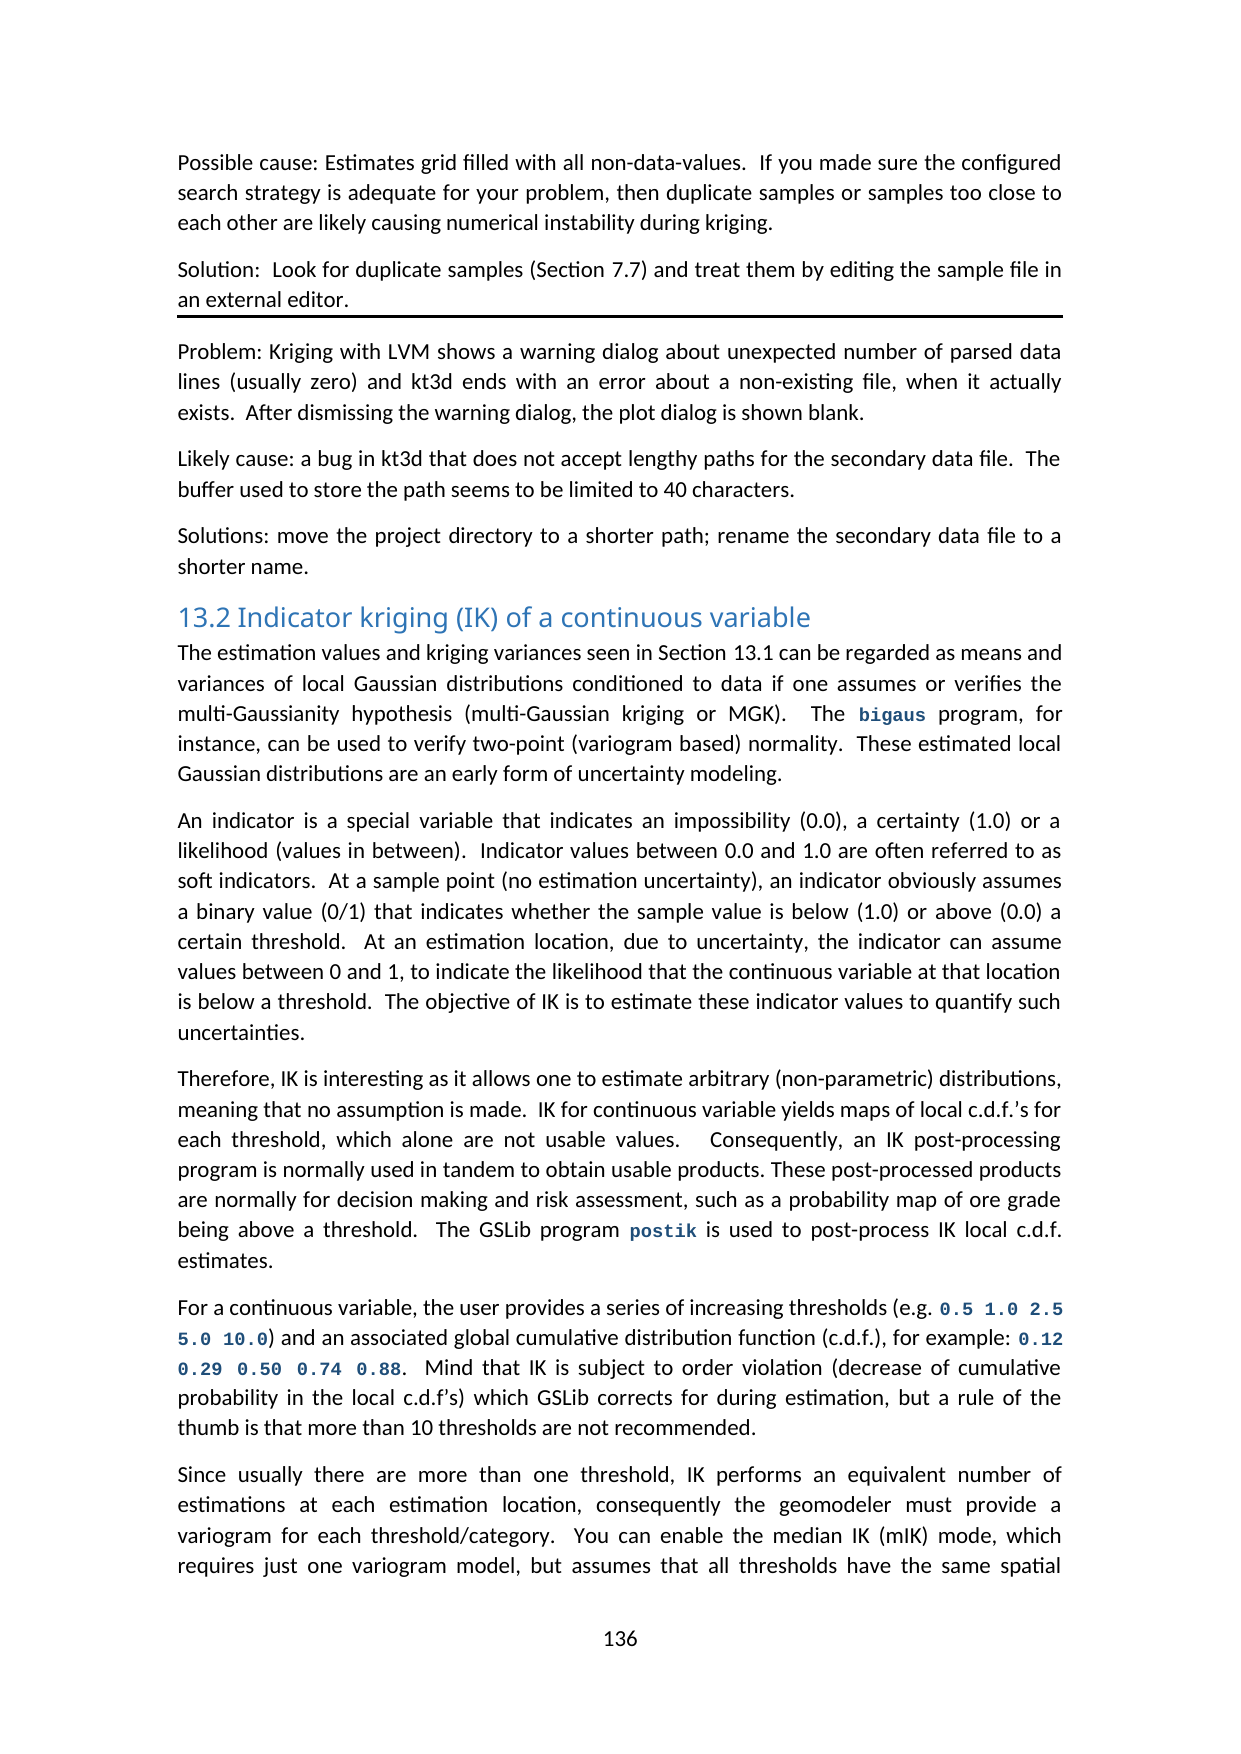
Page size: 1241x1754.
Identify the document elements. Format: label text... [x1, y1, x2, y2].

text Possible cause: Estimates grid filled with all non-data-values. If you made sure the configured search strategy is adequate for your problem, then duplicate samples or samples too close to each other are likely causing numerical instability during kriging. [177, 148, 1063, 236]
text For a continuous variable, the user provides a series of increasing thresholds (e.g. 0.5 1.0 2.5 5.0 10.0) and an associated global cumulative distribution function (c.d.f.), for example: 0.12 0.29 0.50 0.74 0.88. Mind that IK is subject to order violation (decrease of cumulative probability in the local c.d.f’s) which GSLib corrects for during estimation, but a rule of the thumb is that more than 10 thresholds are not recommended. [177, 1293, 1063, 1441]
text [177, 1460, 1063, 1579]
subtitle Indicator kriging (IK) of a continuous variable [177, 599, 1063, 636]
text The estimation values and kriging variances seen in Section 13.1 can be regarded as means and variances of local Gaussian distributions conditioned to data if one assumes or verifies the multi-Gaussianity hypothesis (multi-Gaussian kriging or MGK). The bigaus program, for instance, can be used to verify two-point (variogram based) normality. These estimated local Gaussian distributions are an early form of uncertainty modeling. [177, 638, 1063, 787]
text Solutions: move the project directory to a shorter path; rename the secondary data file to a shorter name. [177, 522, 1063, 580]
text Problem: Kriging with LVM shows a warning dialog about unexpected number of parsed data lines (usually zero) and kt3d ends with an error about a non-existing file, when it actually exists. After dismissing the warning dialog, the plot dialog is shown blank. [177, 337, 1063, 426]
text Solution: Look for duplicate samples (Section 7.7) and treat them by editing the sample file in an external editor. [177, 255, 1063, 315]
text An indicator is a special variable that indicates an impossibility (0.0), a certainty (1.0) or a likelihood (values in between). Indicator values between 0.0 and 1.0 are often referred to as soft indicators. At a sample point (no estimation uncertainty), an indicator obviously assumes a binary value (0/1) that indicates whether the sample value is below (1.0) or above (0.0) a certain threshold. At an estimation location, due to uncertainty, the indicator can assume values between 0 and 1, to indicate the likelihood that the continuous variable at that location is below a threshold. The objective of IK is to estimate these indicator values to quantify such uncertainties. [177, 806, 1063, 1046]
text Therefore, IK is interesting as it allows one to estimate arbitrary (non-parametric) distributions, meaning that no assumption is made. IK for continuous variable yields maps of local c.d.f.’s for each threshold, which alone are not usable values. Consequently, an IK post-processing program is normally used in tandem to obtain usable products. These post-processed products are normally for decision making and risk assessment, such as a probability map of ore grade being above a threshold. The GSLib program postik is used to post-process IK local c.d.f. estimates. [177, 1064, 1063, 1274]
text Likely cause: a bug in kt3d that does not accept lengthy paths for the secondary data file. The buffer used to store the path seems to be limited to 40 characters. [177, 444, 1063, 503]
